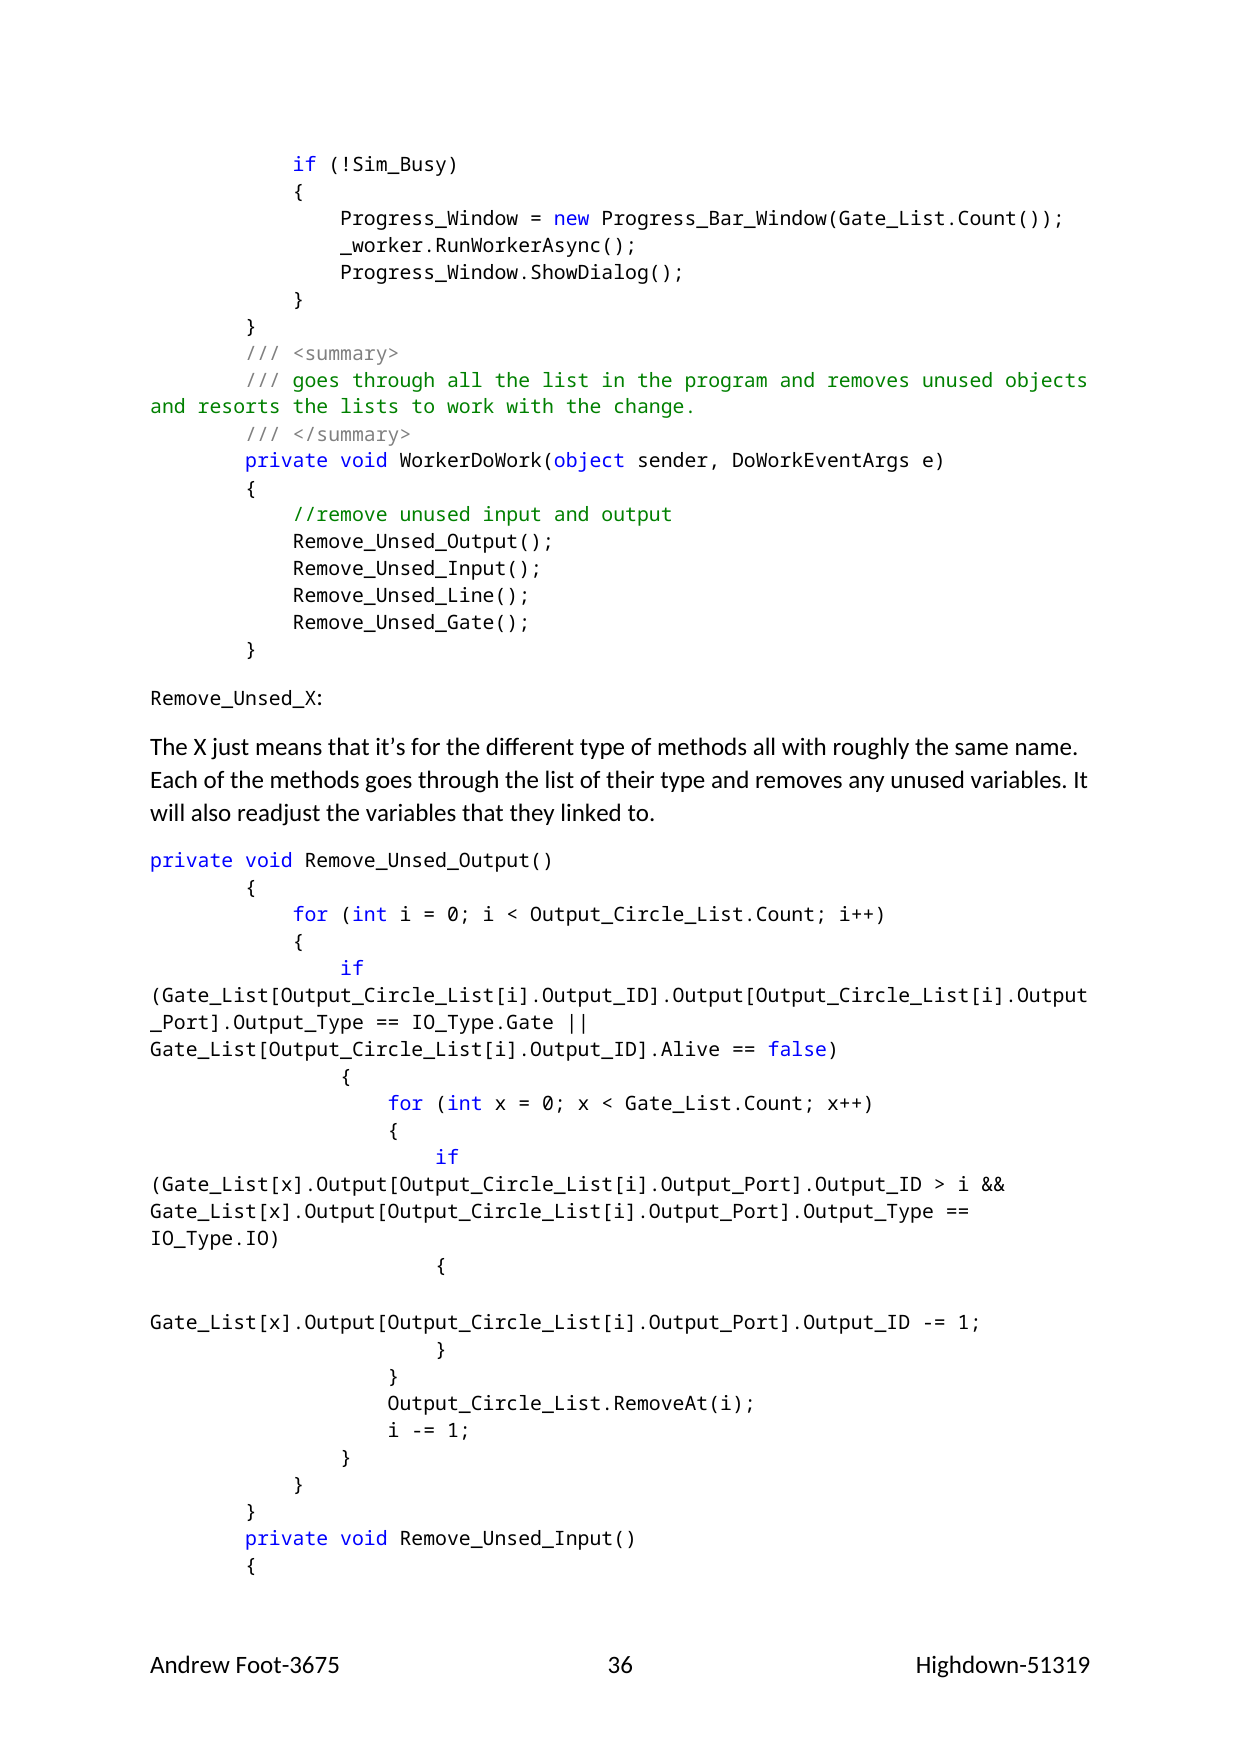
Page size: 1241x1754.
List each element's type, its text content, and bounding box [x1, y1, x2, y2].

text Progress_Window.ShowDialog(); [150, 258, 1090, 285]
text if (Gate_List[x].Output[Output_Circle_List[i].Output_Port].Output_ID > i && Gate_List[x].Output[Output_Circle_List[i].Output_Port].Output_Type == IO_Type.IO) [150, 1143, 1090, 1251]
text Remove_Unsed_X: [150, 681, 1090, 712]
text } [150, 312, 1090, 339]
text Remove_Unsed_Input(); [150, 555, 1090, 582]
text } [150, 285, 1090, 312]
text /// goes through all the list in the program and removes unused objects and resorts the lists to work with the change. [150, 366, 1090, 420]
text } [150, 636, 1090, 663]
text } [150, 1470, 1090, 1497]
text for (int i = 0; i < Output_Circle_List.Count; i++) [150, 900, 1090, 927]
text _worker.RunWorkerAsync(); [150, 231, 1090, 258]
text for (int x = 0; x < Gate_List.Count; x++) [150, 1089, 1090, 1116]
text { [150, 177, 1090, 204]
text private void Remove_Unsed_Input() [150, 1524, 1090, 1551]
text Gate_List[x].Output[Output_Circle_List[i].Output_Port].Output_ID -= 1; [150, 1278, 1090, 1336]
text } [150, 1497, 1090, 1524]
text The X just means that it’s for the different type of methods all with roughly the same name. Each of the methods goes through the list of their type and removes any unused variables. It will also readjust the variables that they linked to. [150, 731, 1090, 827]
text { [150, 474, 1090, 501]
text /// <summary> [150, 339, 1090, 366]
text Output_Circle_List.RemoveAt(i); [150, 1389, 1090, 1416]
text { [150, 873, 1090, 900]
text Remove_Unsed_Gate(); [150, 609, 1090, 636]
text i -= 1; [150, 1416, 1090, 1443]
text } [150, 1443, 1090, 1470]
text { [150, 1551, 1090, 1578]
text { [150, 1062, 1090, 1089]
text private void Remove_Unsed_Output() [150, 846, 1090, 873]
text Remove_Unsed_Output(); [150, 528, 1090, 555]
text if (!Sim_Busy) [150, 150, 1090, 177]
text { [150, 927, 1090, 954]
text //remove unused input and output [150, 501, 1090, 528]
text } [150, 1362, 1090, 1389]
text private void WorkerDoWork(object sender, DoWorkEventArgs e) [150, 447, 1090, 474]
text } [150, 1336, 1090, 1362]
text { [150, 1251, 1090, 1278]
text { [150, 1116, 1090, 1143]
text if (Gate_List[Output_Circle_List[i].Output_ID].Output[Output_Circle_List[i].Output_Port].Output_Type == IO_Type.Gate || Gate_List[Output_Circle_List[i].Output_ID].Alive == false) [150, 954, 1090, 1062]
text /// </summary> [150, 420, 1090, 447]
text Progress_Window = new Progress_Bar_Window(Gate_List.Count()); [150, 204, 1090, 231]
text Remove_Unsed_Line(); [150, 582, 1090, 609]
